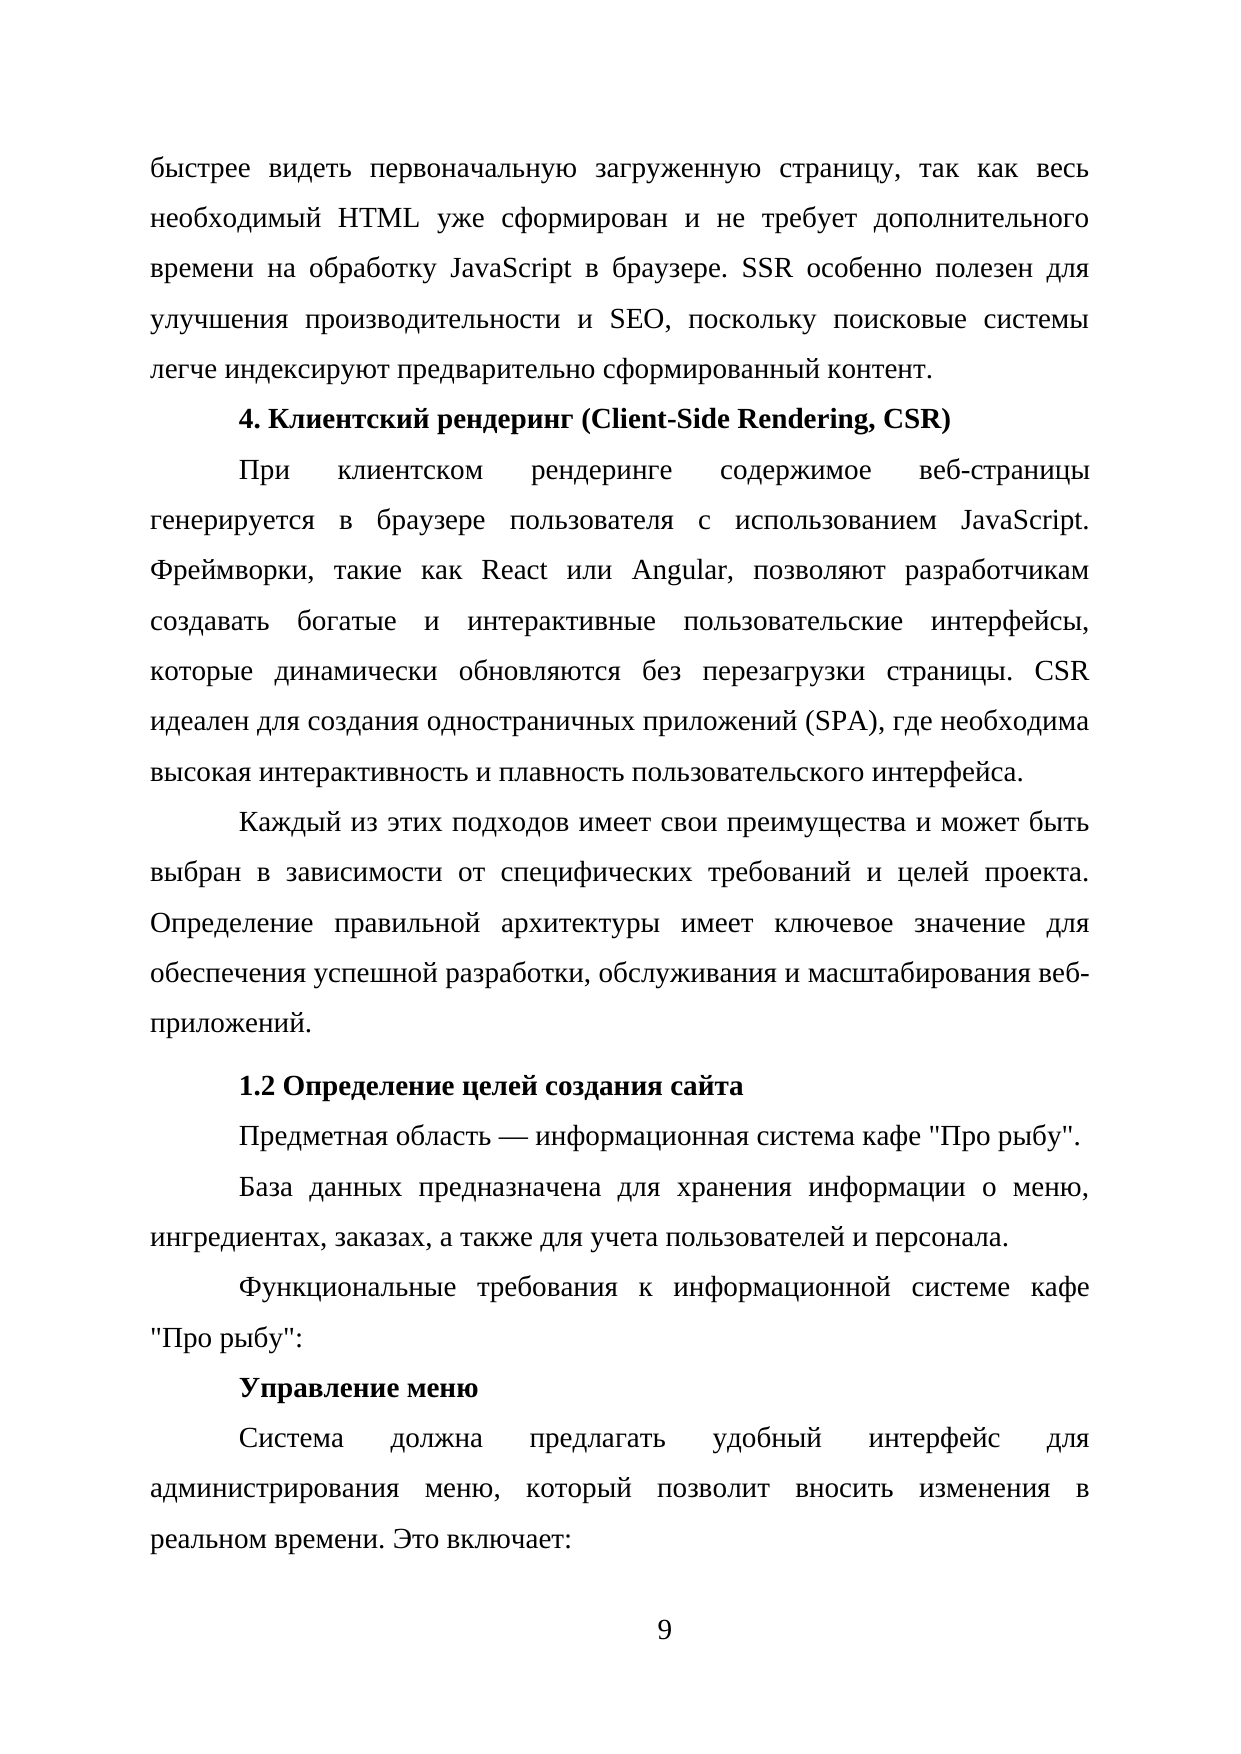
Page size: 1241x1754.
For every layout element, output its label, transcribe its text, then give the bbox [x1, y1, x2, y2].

text Система должна предлагать удобный интерфейс для администрирования меню, который позволит вносить изменения в реальном времени. Это включает: [150, 1420, 1090, 1554]
text База данных предназначена для хранения информации о меню, ингредиентах, заказах, а также для учета пользователей и персонала. [150, 1169, 1090, 1253]
text Предметная область — информационная система кафе "Про рыбу". [150, 1118, 1090, 1152]
text При клиентском рендеринге содержимое веб-страницы генерируется в браузере пользователя с использованием JavaScript. Фреймворки, такие как React или Angular, позволяют разработчикам создавать богатые и интерактивные пользовательские интерфейсы, которые динамически обновляются без перезагрузки страницы. CSR идеален для создания одностраничных приложений (SPA), где необходима высокая интерактивность и плавность пользовательского интерфейса. [150, 452, 1090, 787]
subtitle 1.2 Определение целей создания сайта [239, 1068, 1090, 1102]
text Функциональные требования к информационной системе кафе "Про рыбу": [150, 1269, 1090, 1353]
text 4. Клиентский рендеринг (Client-Side Rendering, CSR) [150, 402, 1090, 435]
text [150, 150, 1090, 385]
text Управление меню [150, 1370, 1090, 1403]
text Каждый из этих подходов имеет свои преимущества и может быть выбран в зависимости от специфических требований и целей проекта. Определение правильной архитектуры имеет ключевое значение для обеспечения успешной разработки, обслуживания и масштабирования веб-приложений. [150, 804, 1090, 1039]
